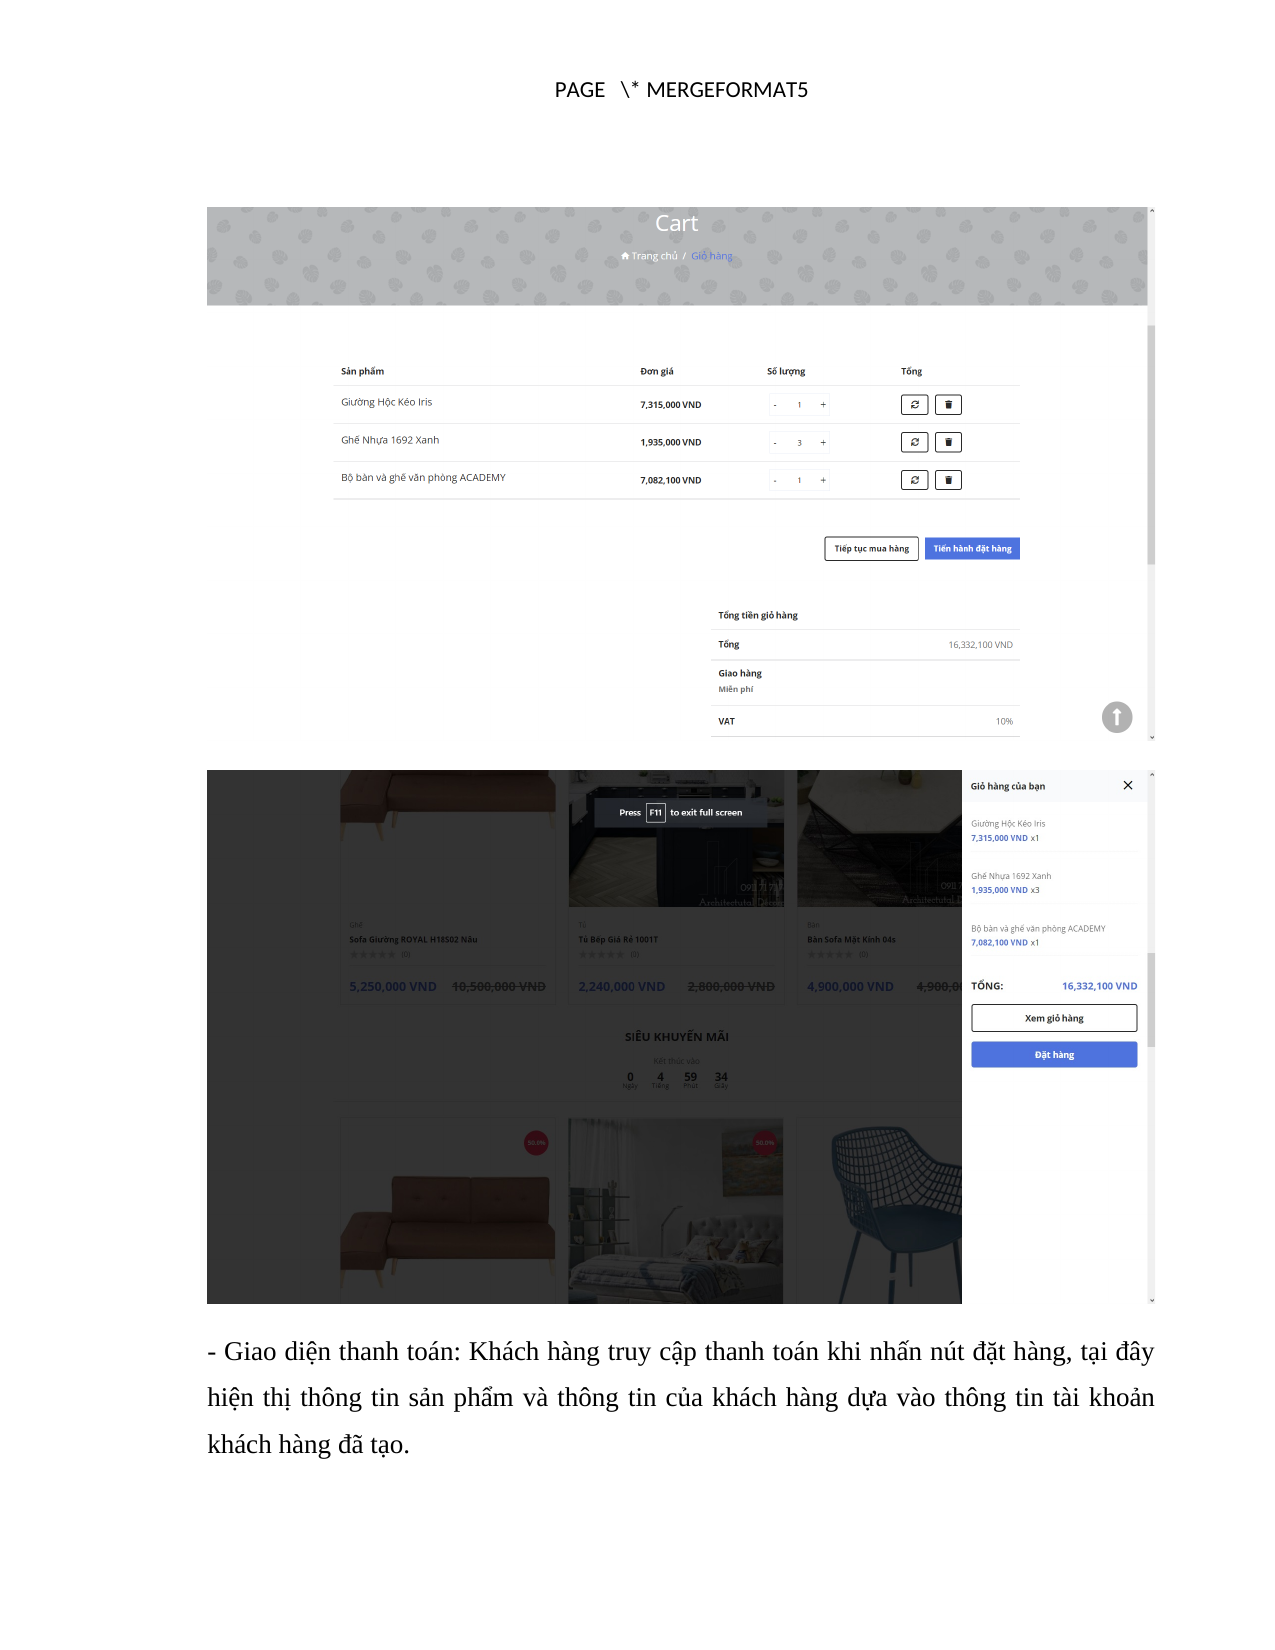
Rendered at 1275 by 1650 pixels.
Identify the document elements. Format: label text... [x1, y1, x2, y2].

picture [207, 770, 1155, 1304]
picture [207, 207, 1155, 741]
text - Giao diện thanh toán: Khách hàng truy cập thanh toán khi nhấn nút đặt hàng, tại đây hiện thị thông tin sản phẩm và thông tin của khách hàng dựa vào thông tin tài khoản khách hàng đã tạo. [207, 1335, 1156, 1459]
